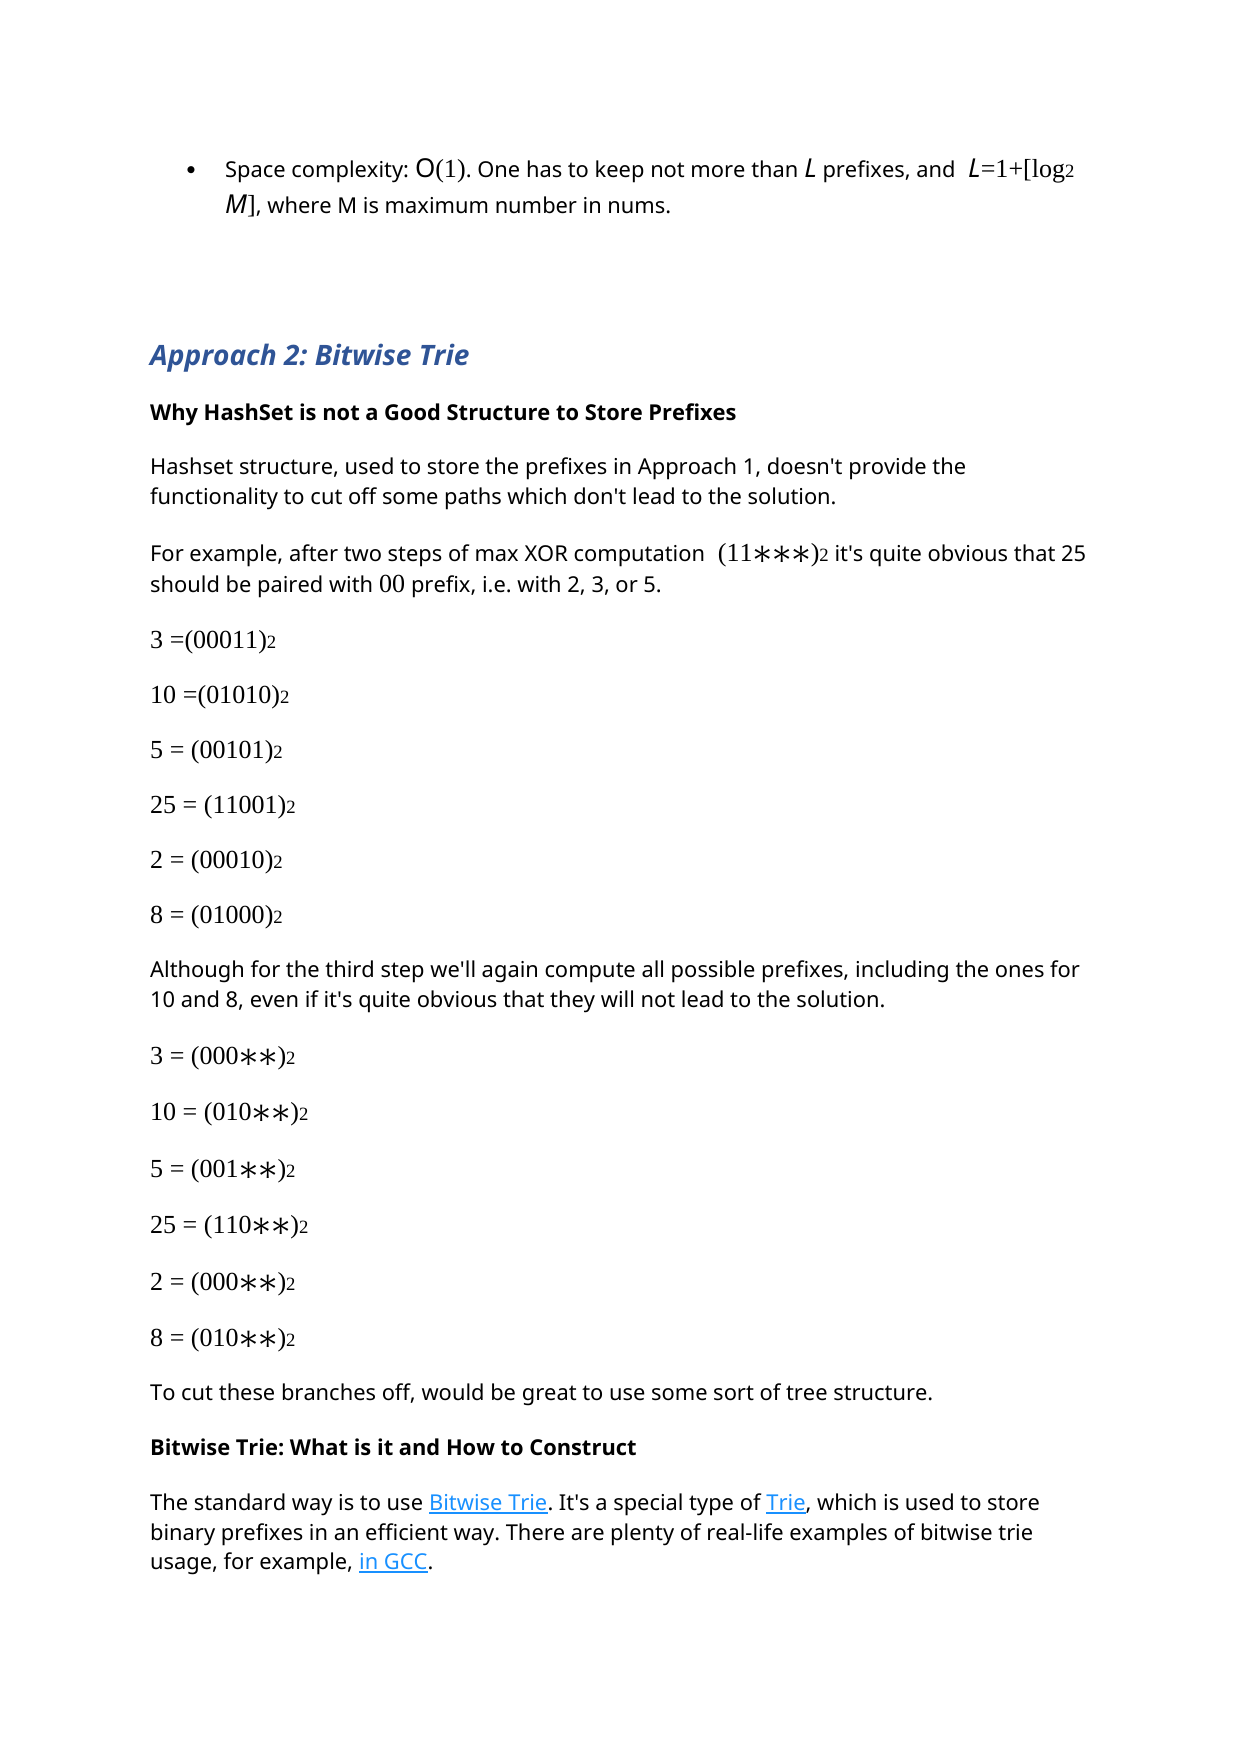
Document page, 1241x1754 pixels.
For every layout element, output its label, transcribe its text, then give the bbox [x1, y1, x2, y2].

text 2 = (00010)2​ [150, 844, 1090, 874]
text The standard way is to use Bitwise Trie. It's a special type of Trie, which is used to store binary prefixes in an efficient way. There are plenty of real-life examples of bitwise trie usage, for example, in GCC. [150, 1487, 1090, 1576]
text 3 =(00011)2​ [150, 624, 1090, 654]
text 8 = (010∗∗)2​ [150, 1321, 1090, 1352]
subtitle Approach 2: Bitwise Trie [150, 335, 1090, 373]
text 2 = (000∗∗)2​ [150, 1264, 1090, 1296]
text Why HashSet is not a Good Structure to Store Prefixes [150, 397, 1090, 426]
text Bitwise Trie: What is it and How to Construct [150, 1432, 1090, 1462]
text 25 = (11001)2​ [150, 789, 1090, 819]
text Hashset structure, used to store the prefixes in Approach 1, doesn't provide the functionality to cut off some paths which don't lead to the solution. [150, 451, 1090, 511]
text To cut these branches off, would be great to use some sort of tree structure. [150, 1377, 1090, 1407]
text 10 = (010∗∗)2​ [150, 1095, 1090, 1126]
list Space complexity: O(1). One has to keep not more than L prefixes, and L=1+[log2​M], where M is maximum number in nums. [187, 150, 1090, 221]
text 10 =(01010)2​ [150, 679, 1090, 709]
text 25 = (110∗∗)2​ [150, 1208, 1090, 1239]
text Although for the third step we'll again compute all possible prefixes, including the ones for 10 and 8, even if it's quite obvious that they will not lead to the solution. [150, 954, 1090, 1013]
text 5 = (001∗∗)2​ [150, 1151, 1090, 1183]
text 8 = (01000)2​ [150, 899, 1090, 929]
text For example, after two steps of max XOR computation (11∗∗∗)2​ it's quite obvious that 25 should be paired with 00 prefix, i.e. with 2, 3, or 5. [150, 536, 1090, 599]
text 3 = (000∗∗)2​ [150, 1038, 1090, 1070]
text 5 = (00101)2​ [150, 734, 1090, 764]
